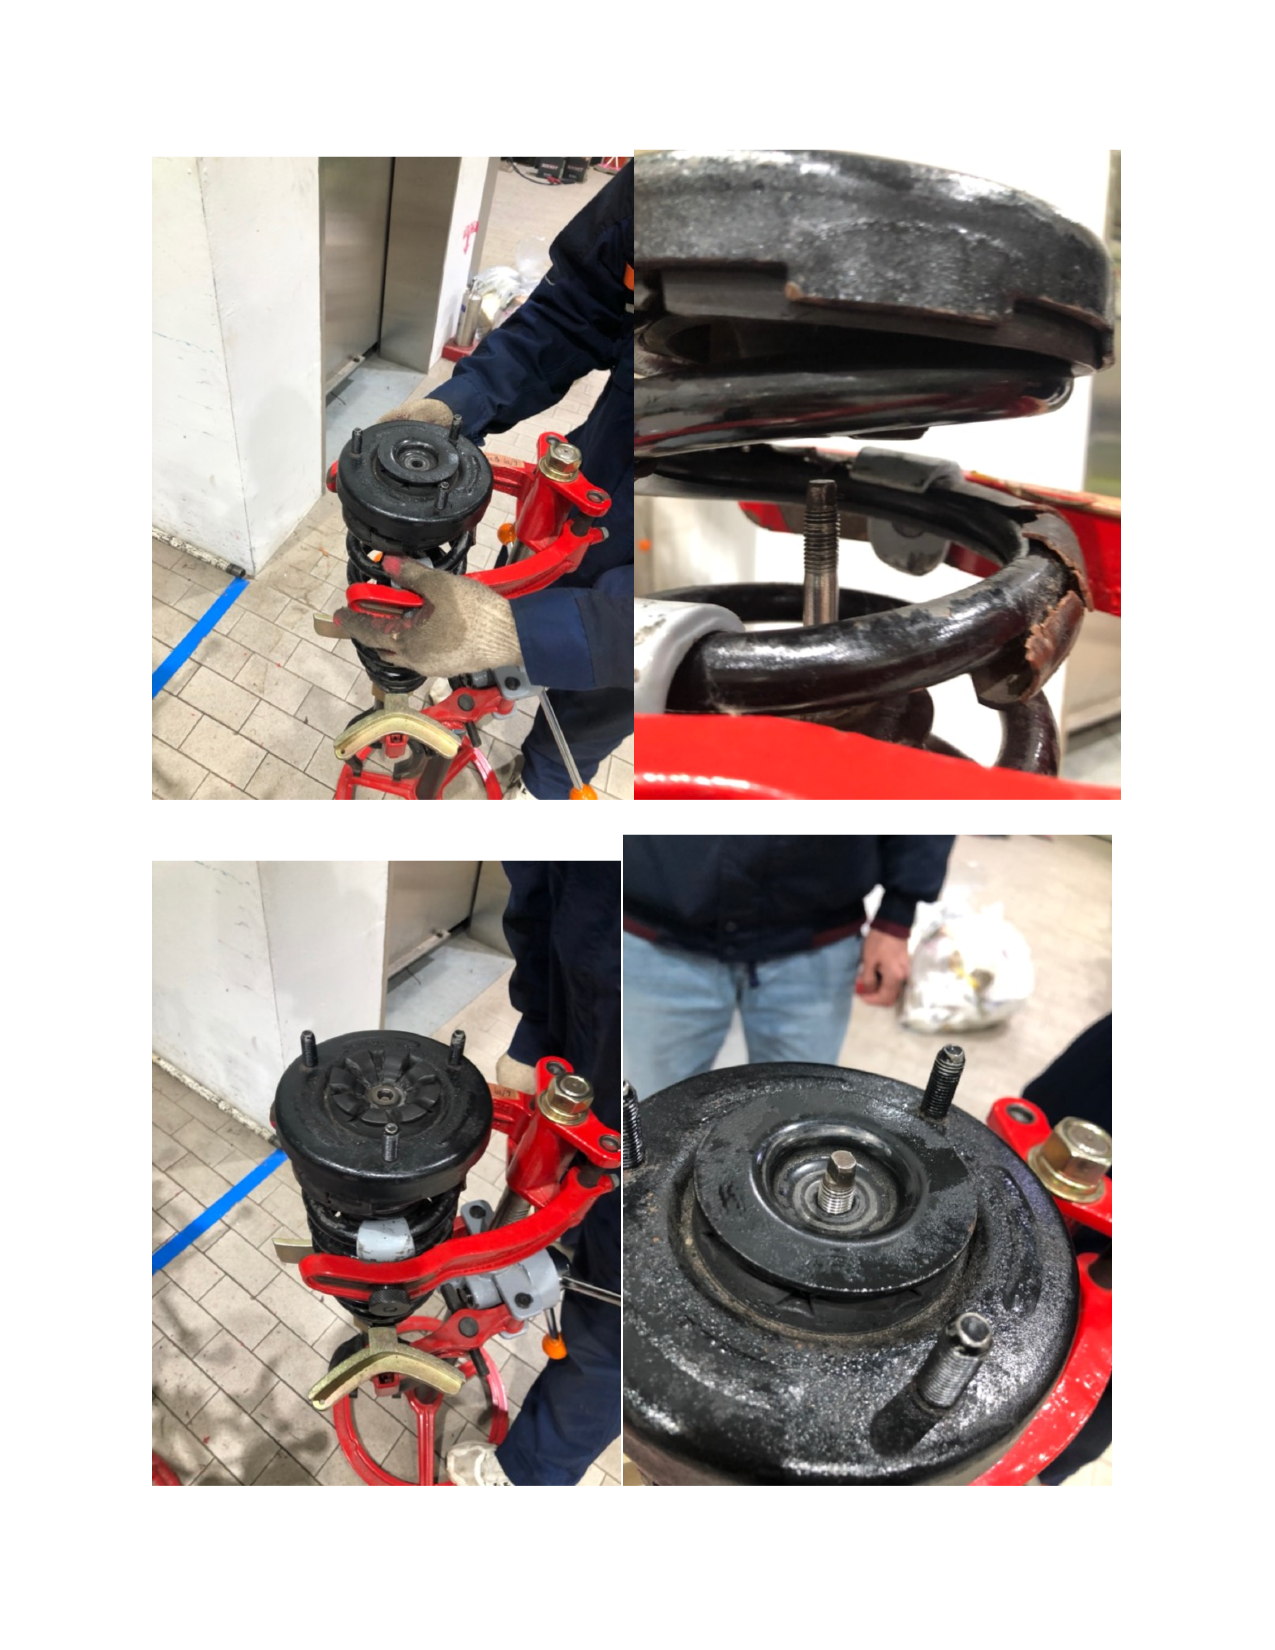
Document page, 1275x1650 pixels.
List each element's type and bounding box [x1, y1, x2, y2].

picture [623, 835, 1112, 1485]
picture [152, 861, 621, 1485]
picture [152, 150, 1121, 799]
